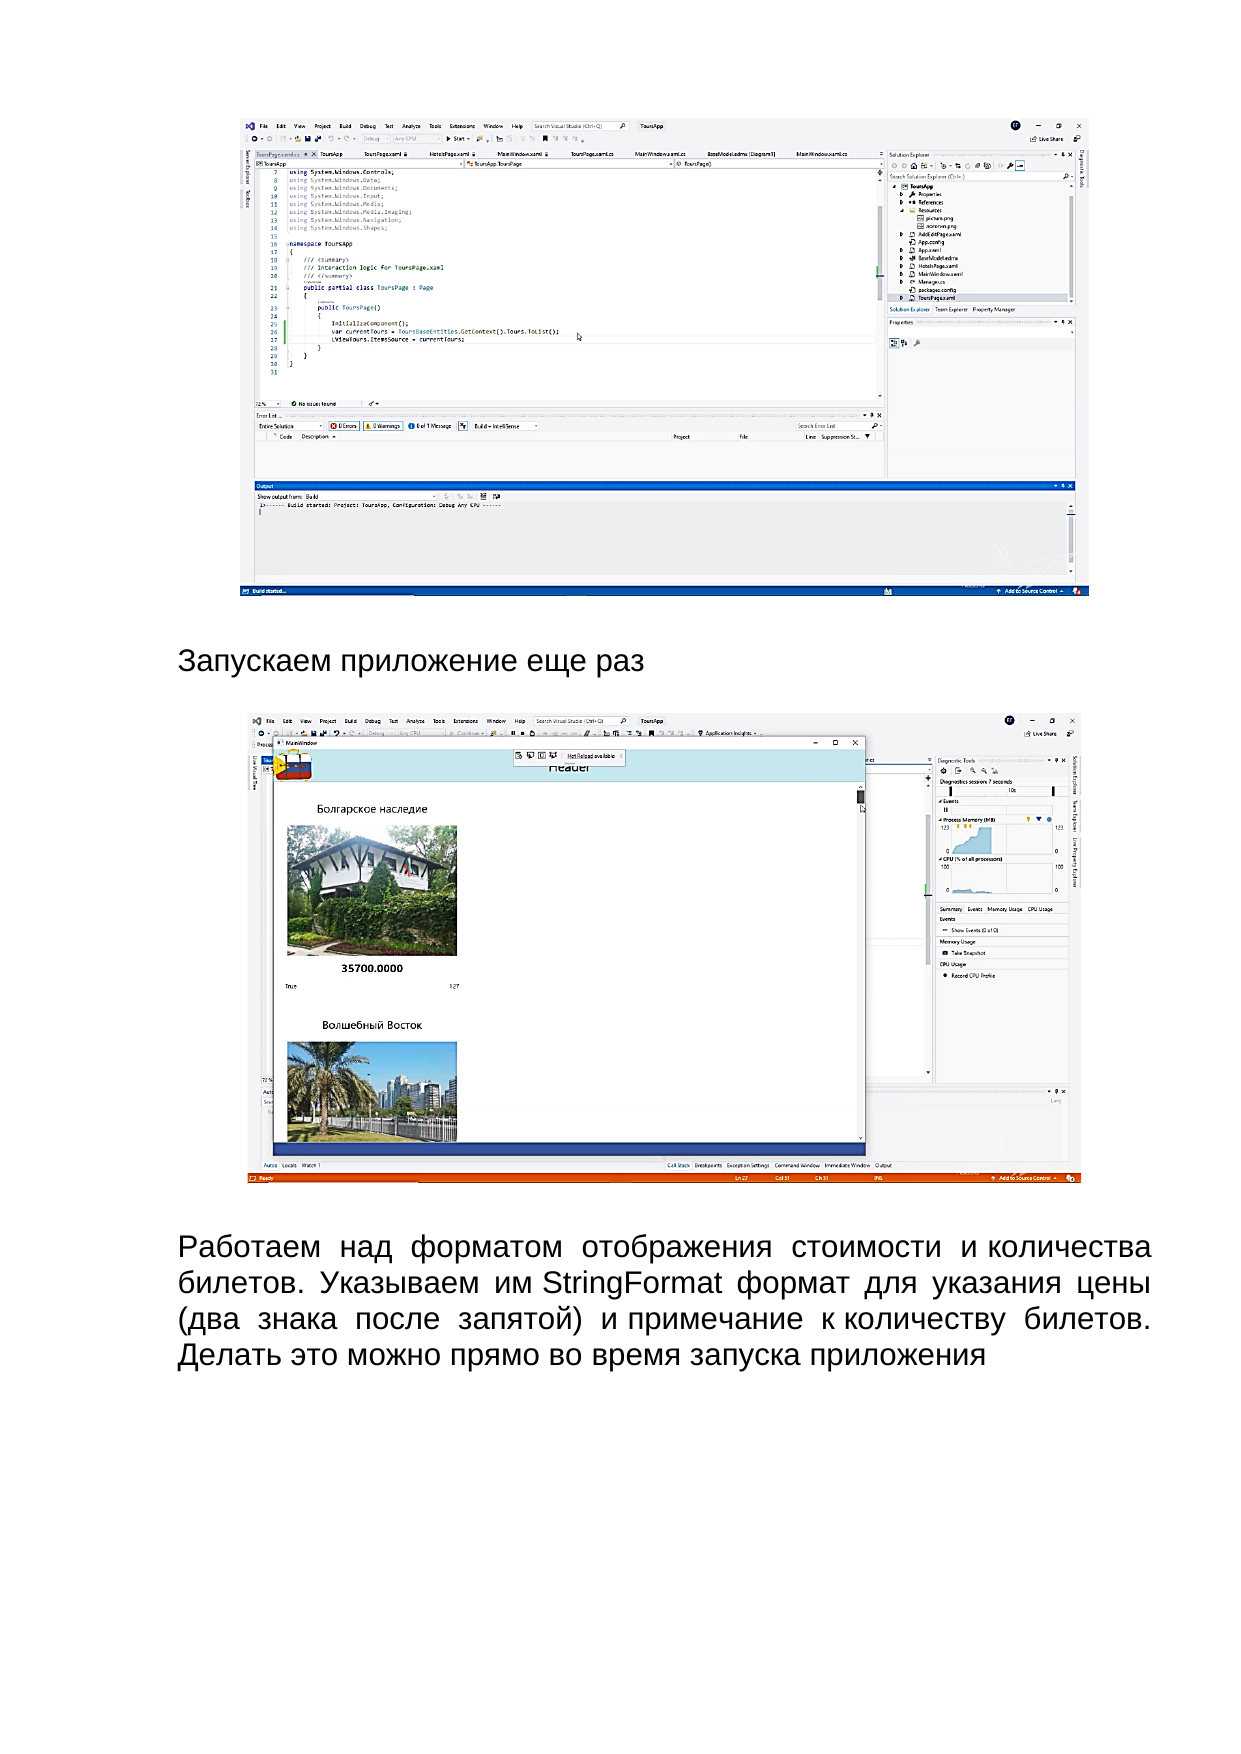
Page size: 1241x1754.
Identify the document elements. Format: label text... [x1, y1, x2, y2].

picture [247, 713, 1082, 1183]
text Запускаем приложение еще раз [177, 642, 1152, 677]
picture [240, 118, 1089, 596]
text Работаем над форматом отображения стоимости и количества билетов. Указываем им StringFormat формат для указания цены (два знака после запятой) и примечание к количеству билетов. Делать это можно прямо во время запуска приложения [177, 1228, 1152, 1372]
